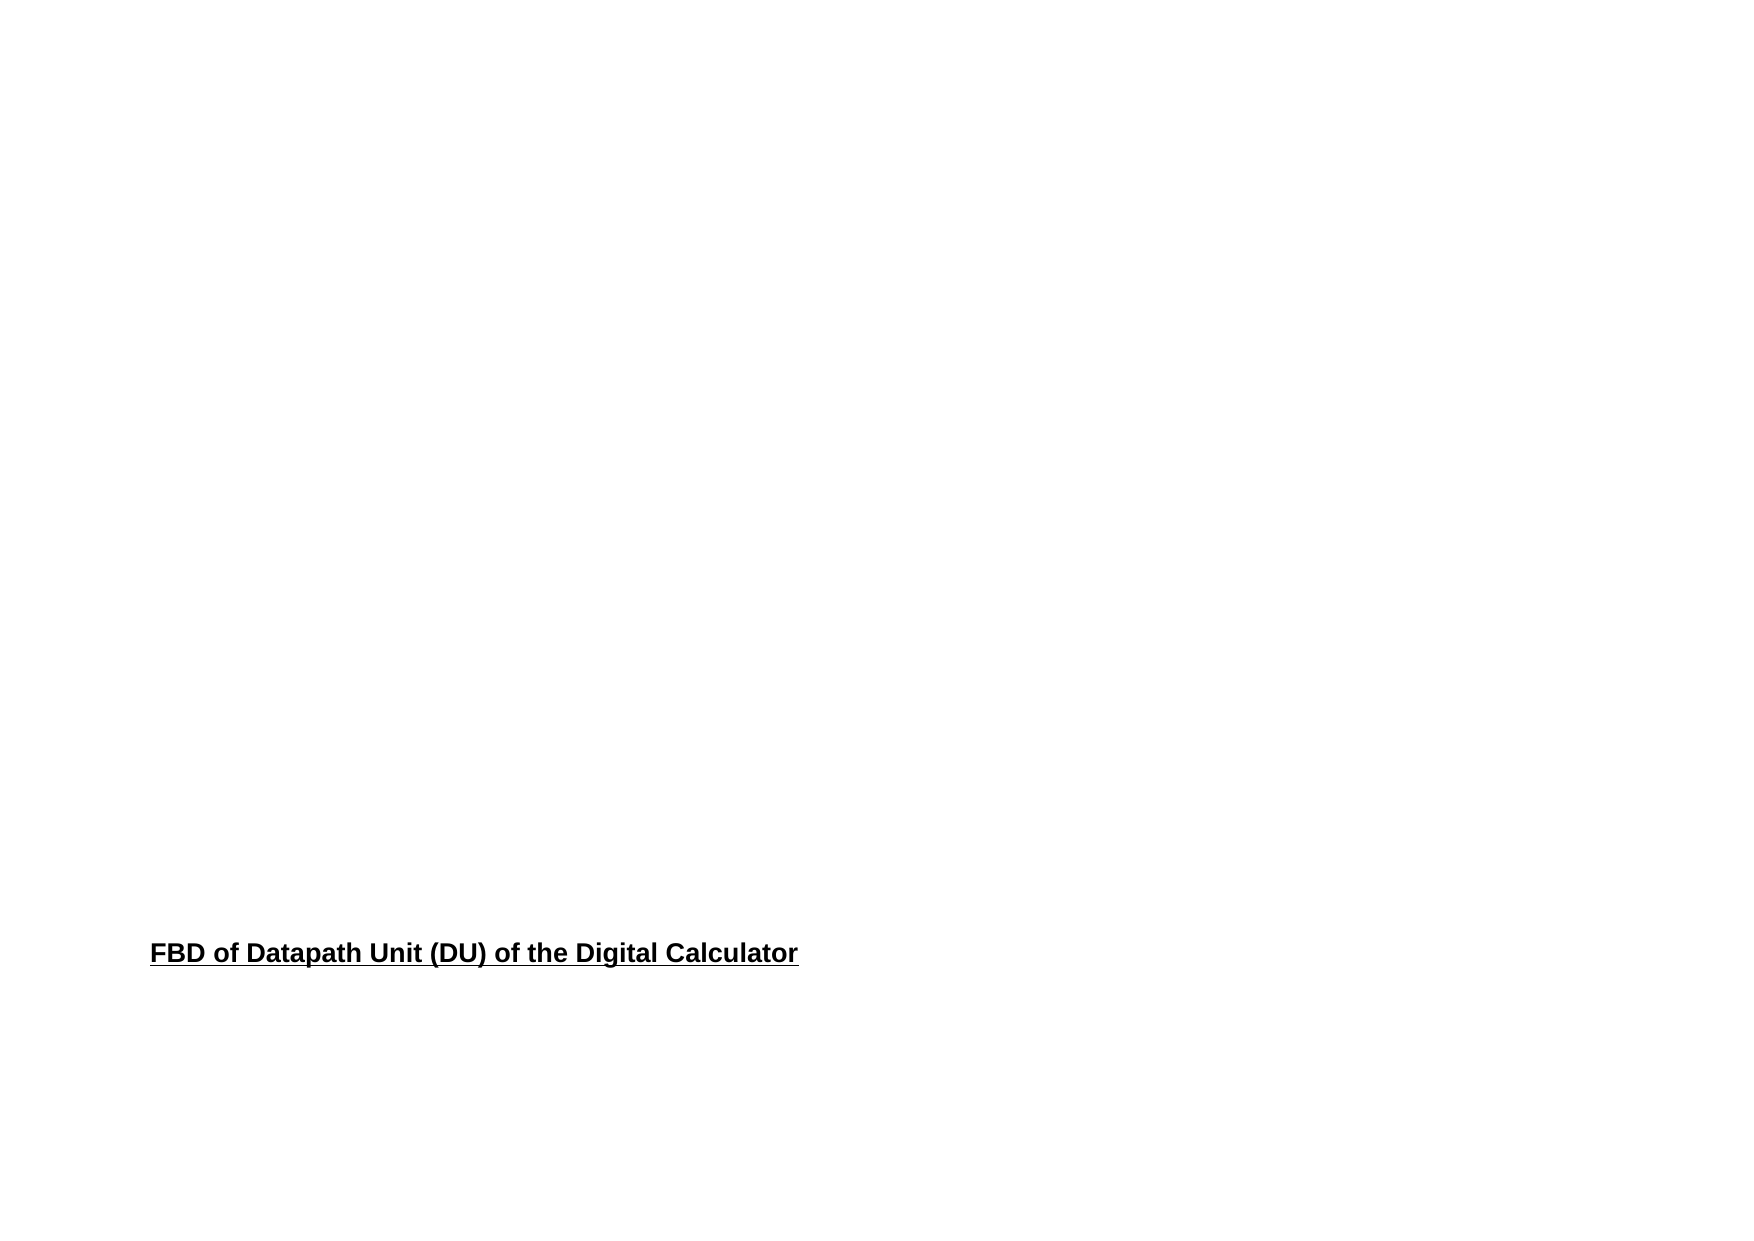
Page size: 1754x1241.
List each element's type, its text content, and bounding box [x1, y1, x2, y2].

text FBD of Datapath Unit (DU) of the Digital Calculator [150, 937, 1604, 969]
